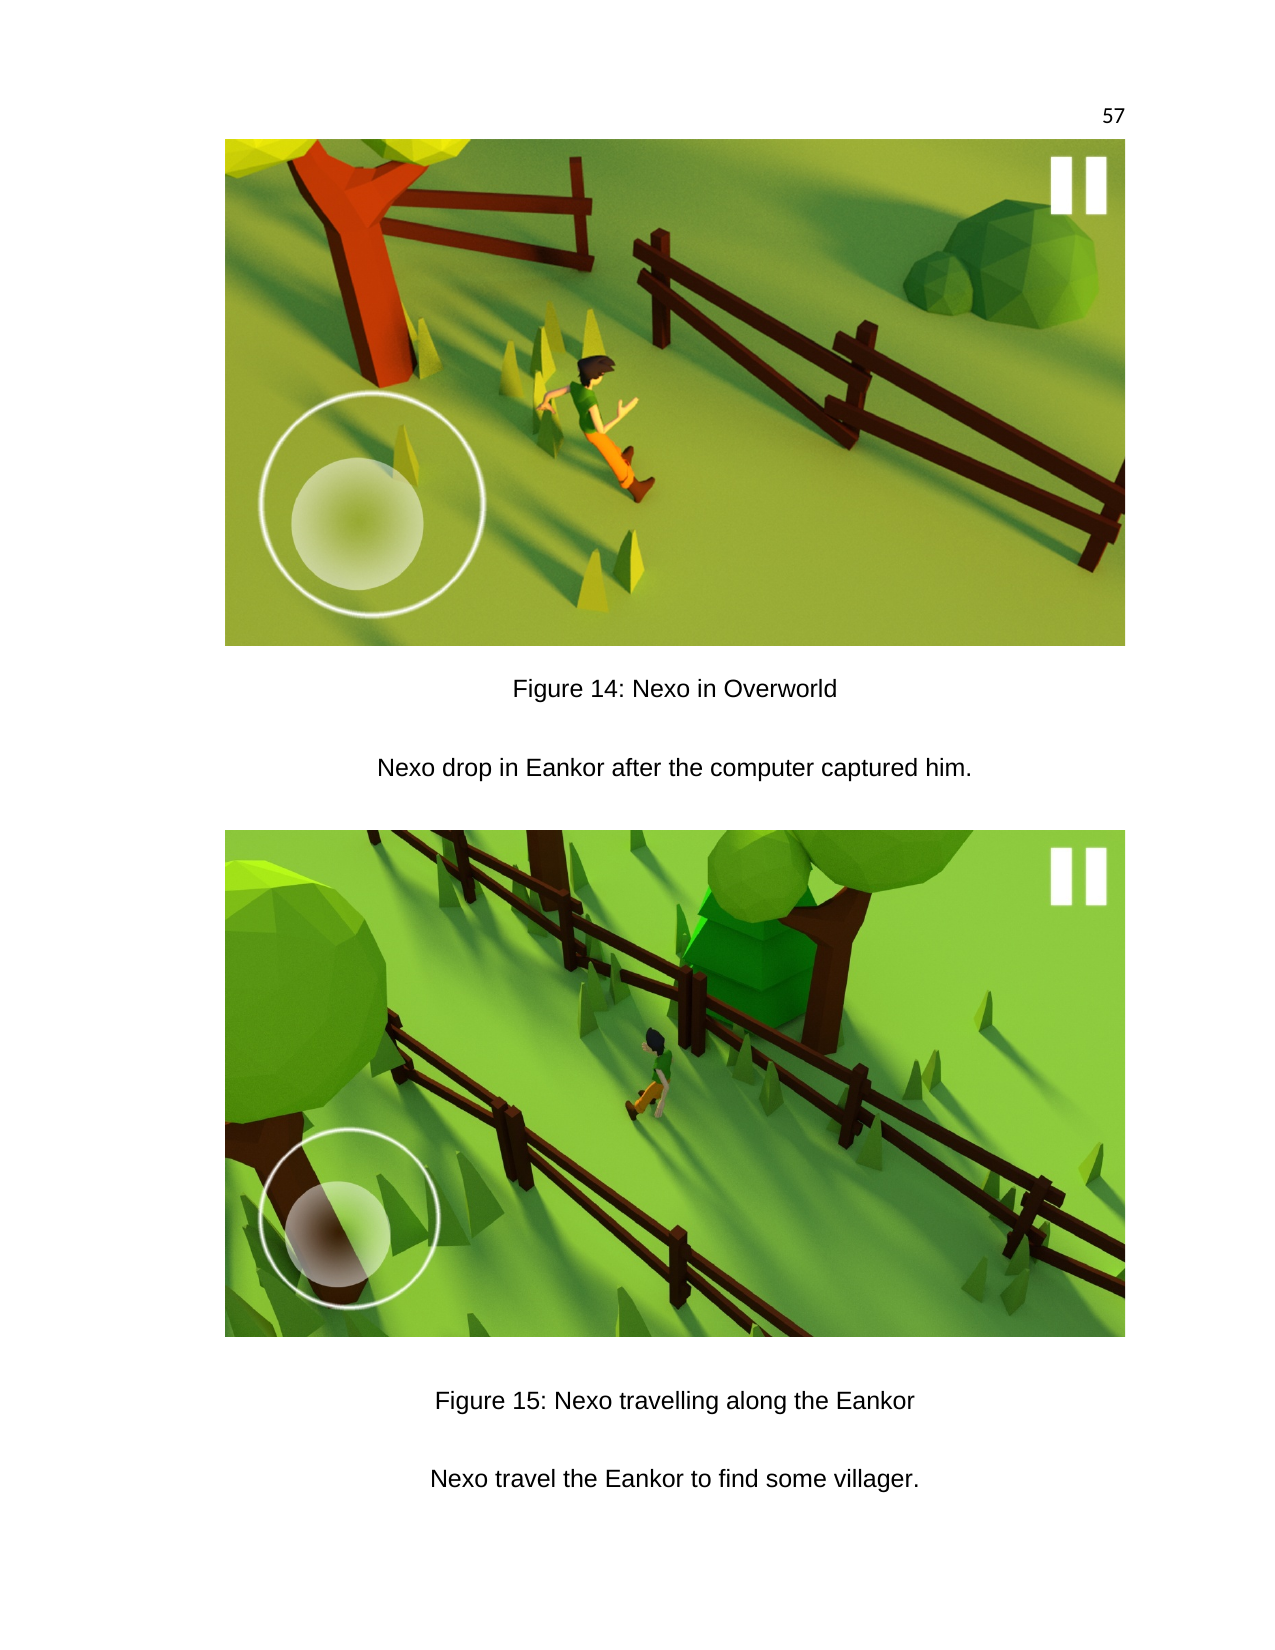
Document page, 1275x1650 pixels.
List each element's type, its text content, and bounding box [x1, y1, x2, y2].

picture [225, 830, 1125, 1337]
text Nexo travel the Eankor to find some villager. [225, 1464, 1125, 1493]
text Figure 14: Nexo in Overworld [225, 646, 1125, 703]
text Nexo drop in Eankor after the computer captured him. [225, 752, 1125, 781]
picture [225, 139, 1125, 646]
text Figure 15: Nexo travelling along the Eankor [225, 1386, 1125, 1415]
